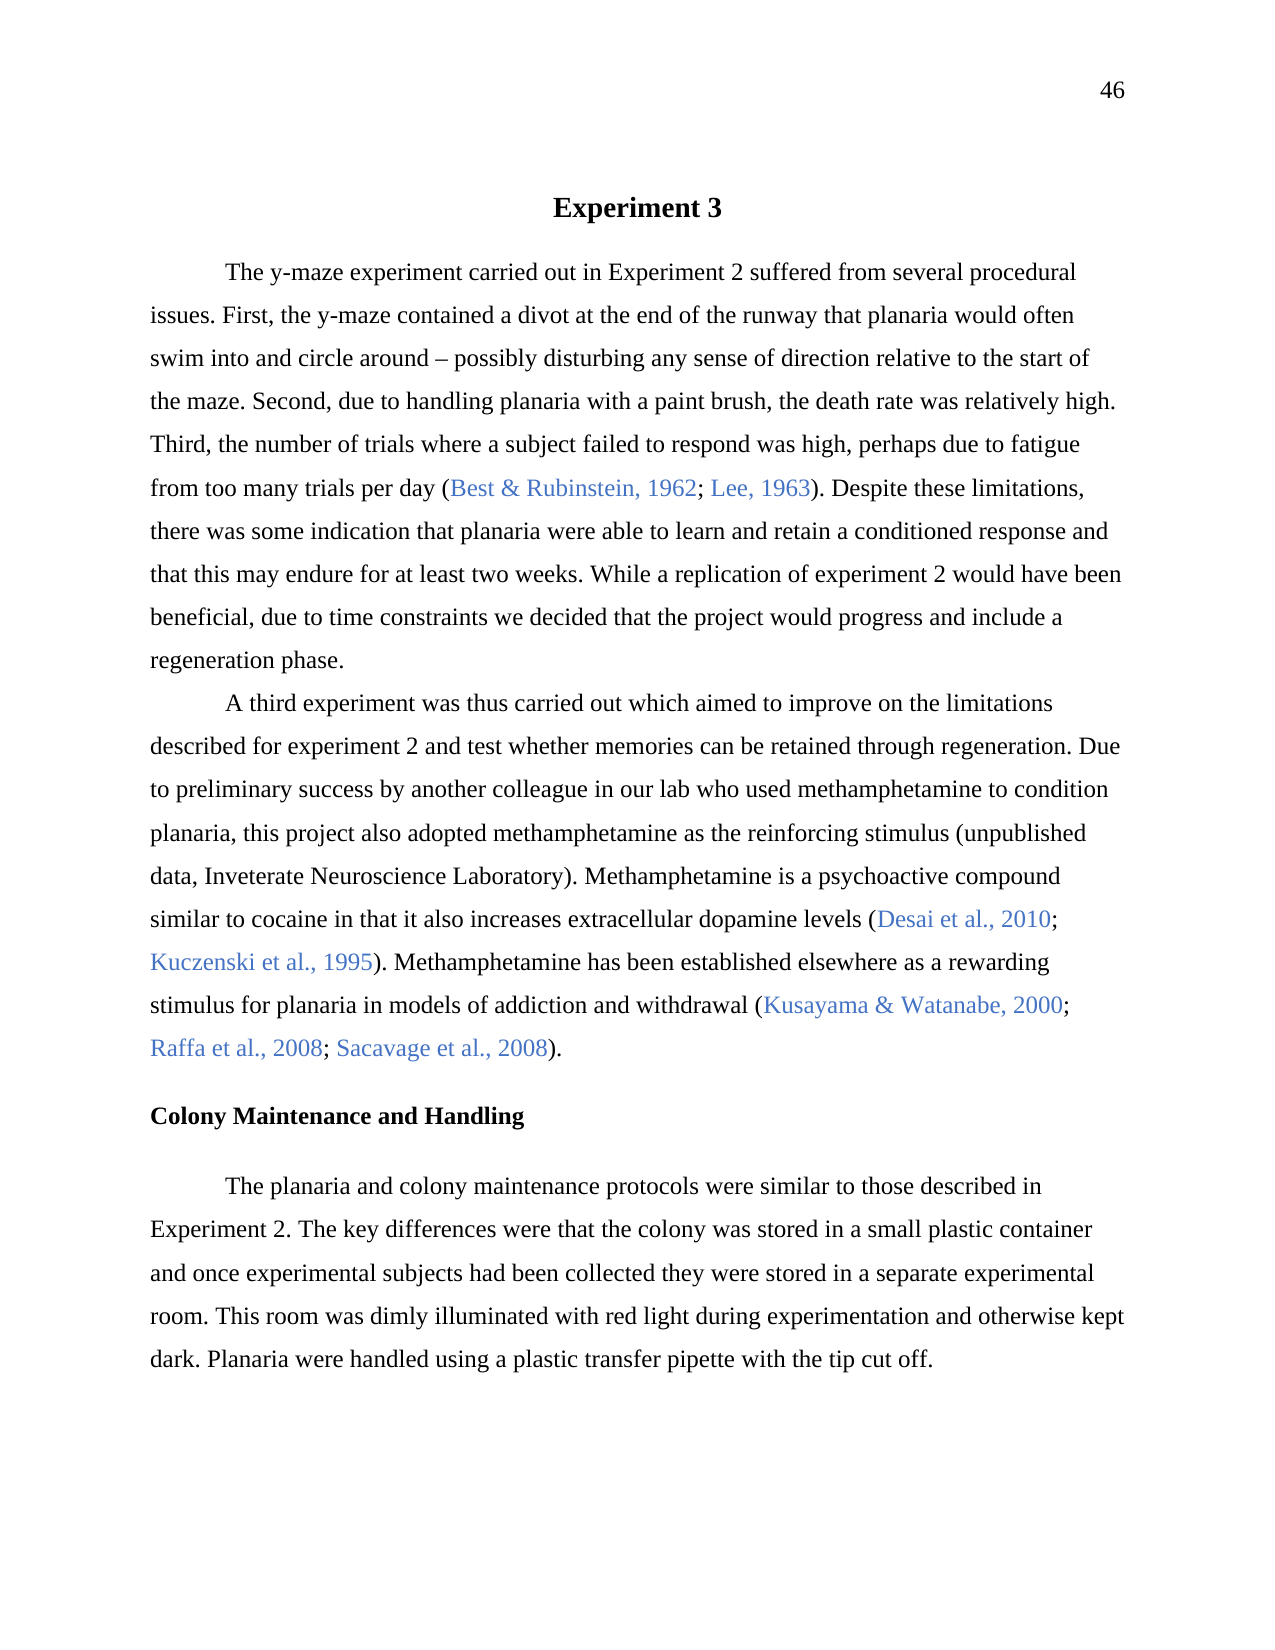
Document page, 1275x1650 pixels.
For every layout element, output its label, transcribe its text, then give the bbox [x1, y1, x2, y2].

text The planaria and colony maintenance protocols were similar to those described in Experiment 2. The key differences were that the colony was stored in a small plastic container and once experimental subjects had been collected they were stored in a separate experimental room. This room was dimly illuminated with red light during experimentation and otherwise kept dark. Planaria were handled using a plastic transfer pipette with the tip cut off. [150, 1171, 1125, 1373]
text The y-maze experiment carried out in Experiment 2 suffered from several procedural issues. First, the y-maze contained a divot at the end of the runway that planaria would often swim into and circle around – possibly disturbing any sense of direction relative to the start of the maze. Second, due to handling planaria with a paint brush, the death rate was relatively high. Third, the number of trials where a subject failed to respond was high, perhaps due to fatigue from too many trials per day (Best & Rubinstein, 1962; Lee, 1963). Despite these limitations, there was some indication that planaria were able to learn and retain a conditioned response and that this may endure for at least two weeks. While a replication of experiment 2 would have been beneficial, due to time constraints we decided that the project would progress and include a regeneration phase. [150, 257, 1125, 674]
text A third experiment was thus carried out which aimed to improve on the limitations described for experiment 2 and test whether memories can be retained through regeneration. Due to preliminary success by another colleague in our lab who used methamphetamine to condition planaria, this project also adopted methamphetamine as the reinforcing stimulus (unpublished data, Inveterate Neuroscience Laboratory). Methamphetamine is a psychoactive compound similar to cocaine in that it also increases extracellular dopamine levels (Desai et al., 2010; Kuczenski et al., 1995). Methamphetamine has been established elsewhere as a rewarding stimulus for planaria in models of addiction and withdrawal (Kusayama & Watanabe, 2000; Raffa et al., 2008; Sacavage et al., 2008). [150, 688, 1125, 1062]
subtitle Experiment 3 [150, 190, 1125, 223]
subtitle Colony Maintenance and Handling [150, 1101, 1125, 1130]
